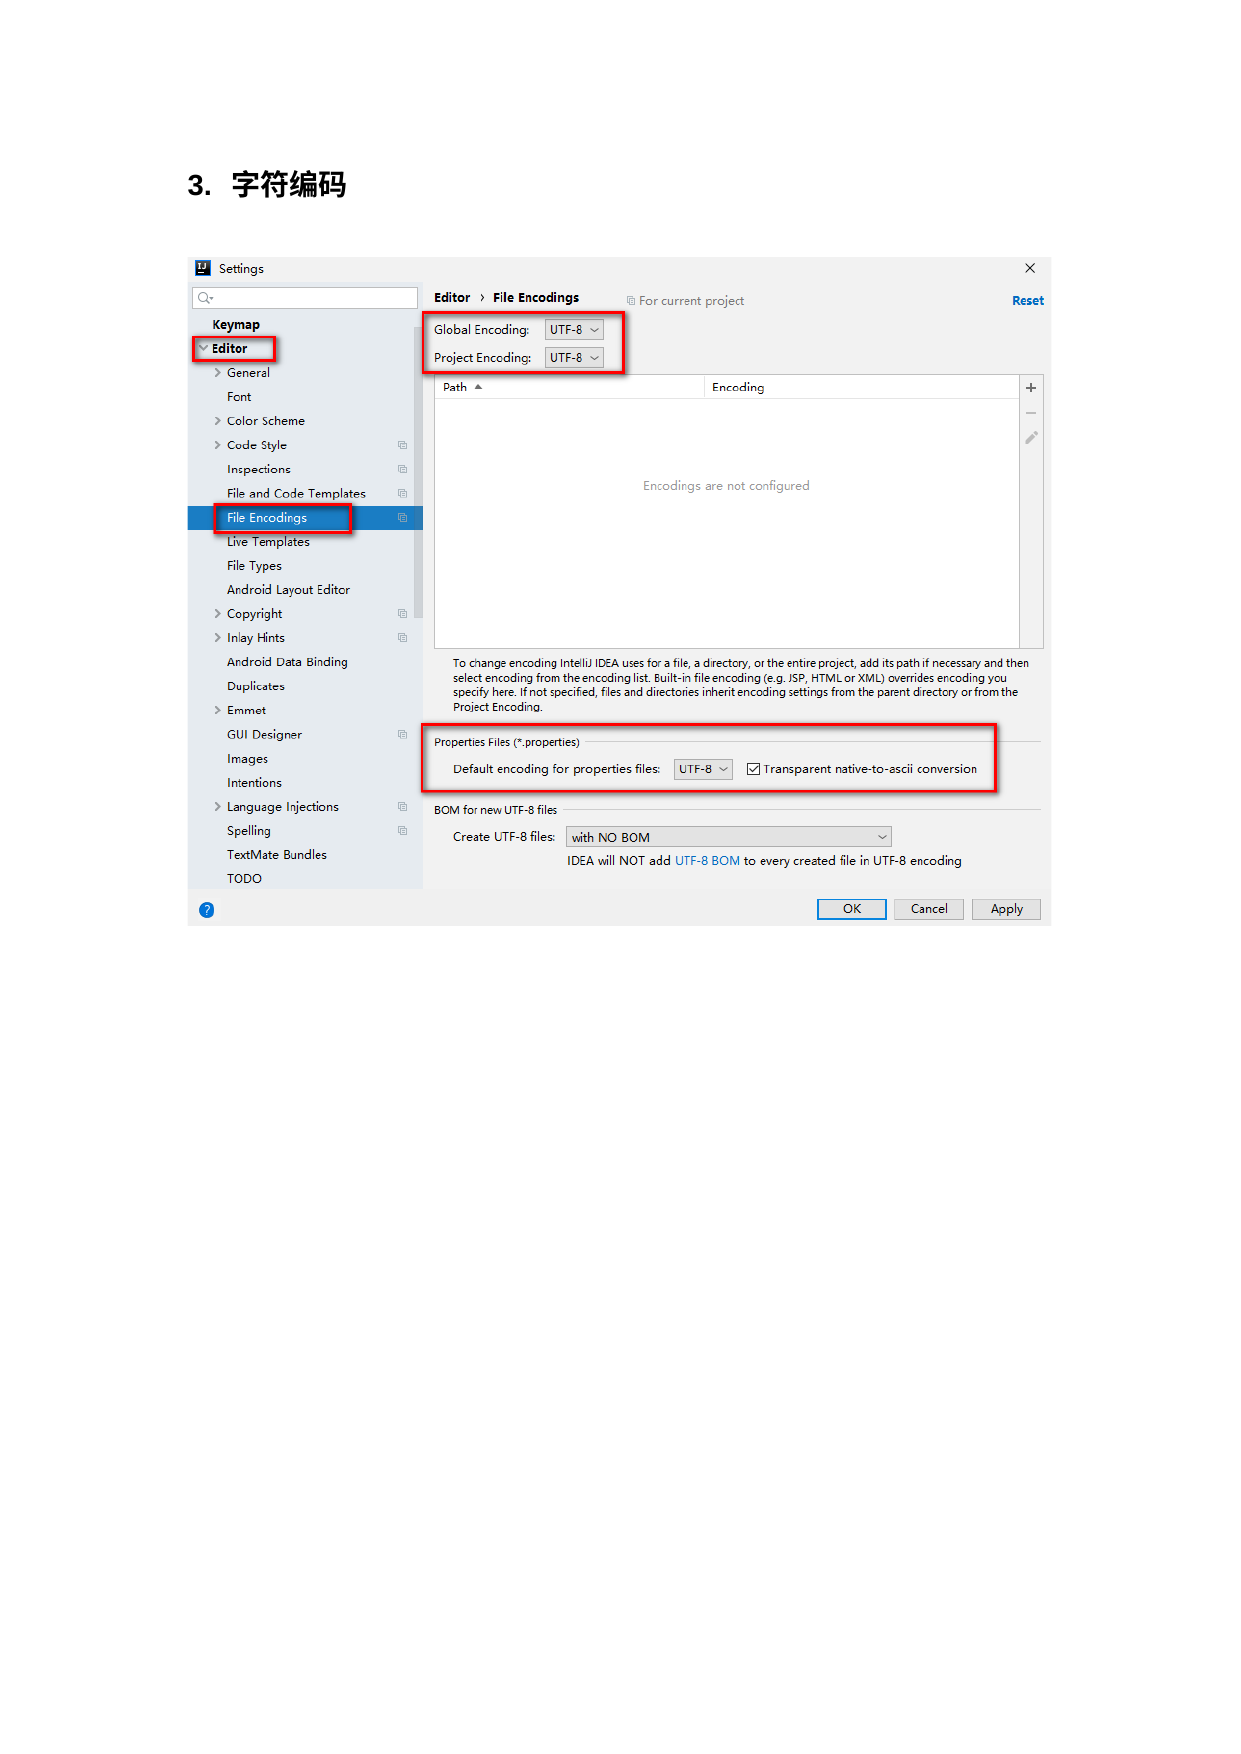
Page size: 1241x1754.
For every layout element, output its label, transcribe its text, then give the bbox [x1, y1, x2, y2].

subtitle 字符编码 [187, 162, 1053, 204]
picture [187, 257, 1052, 926]
